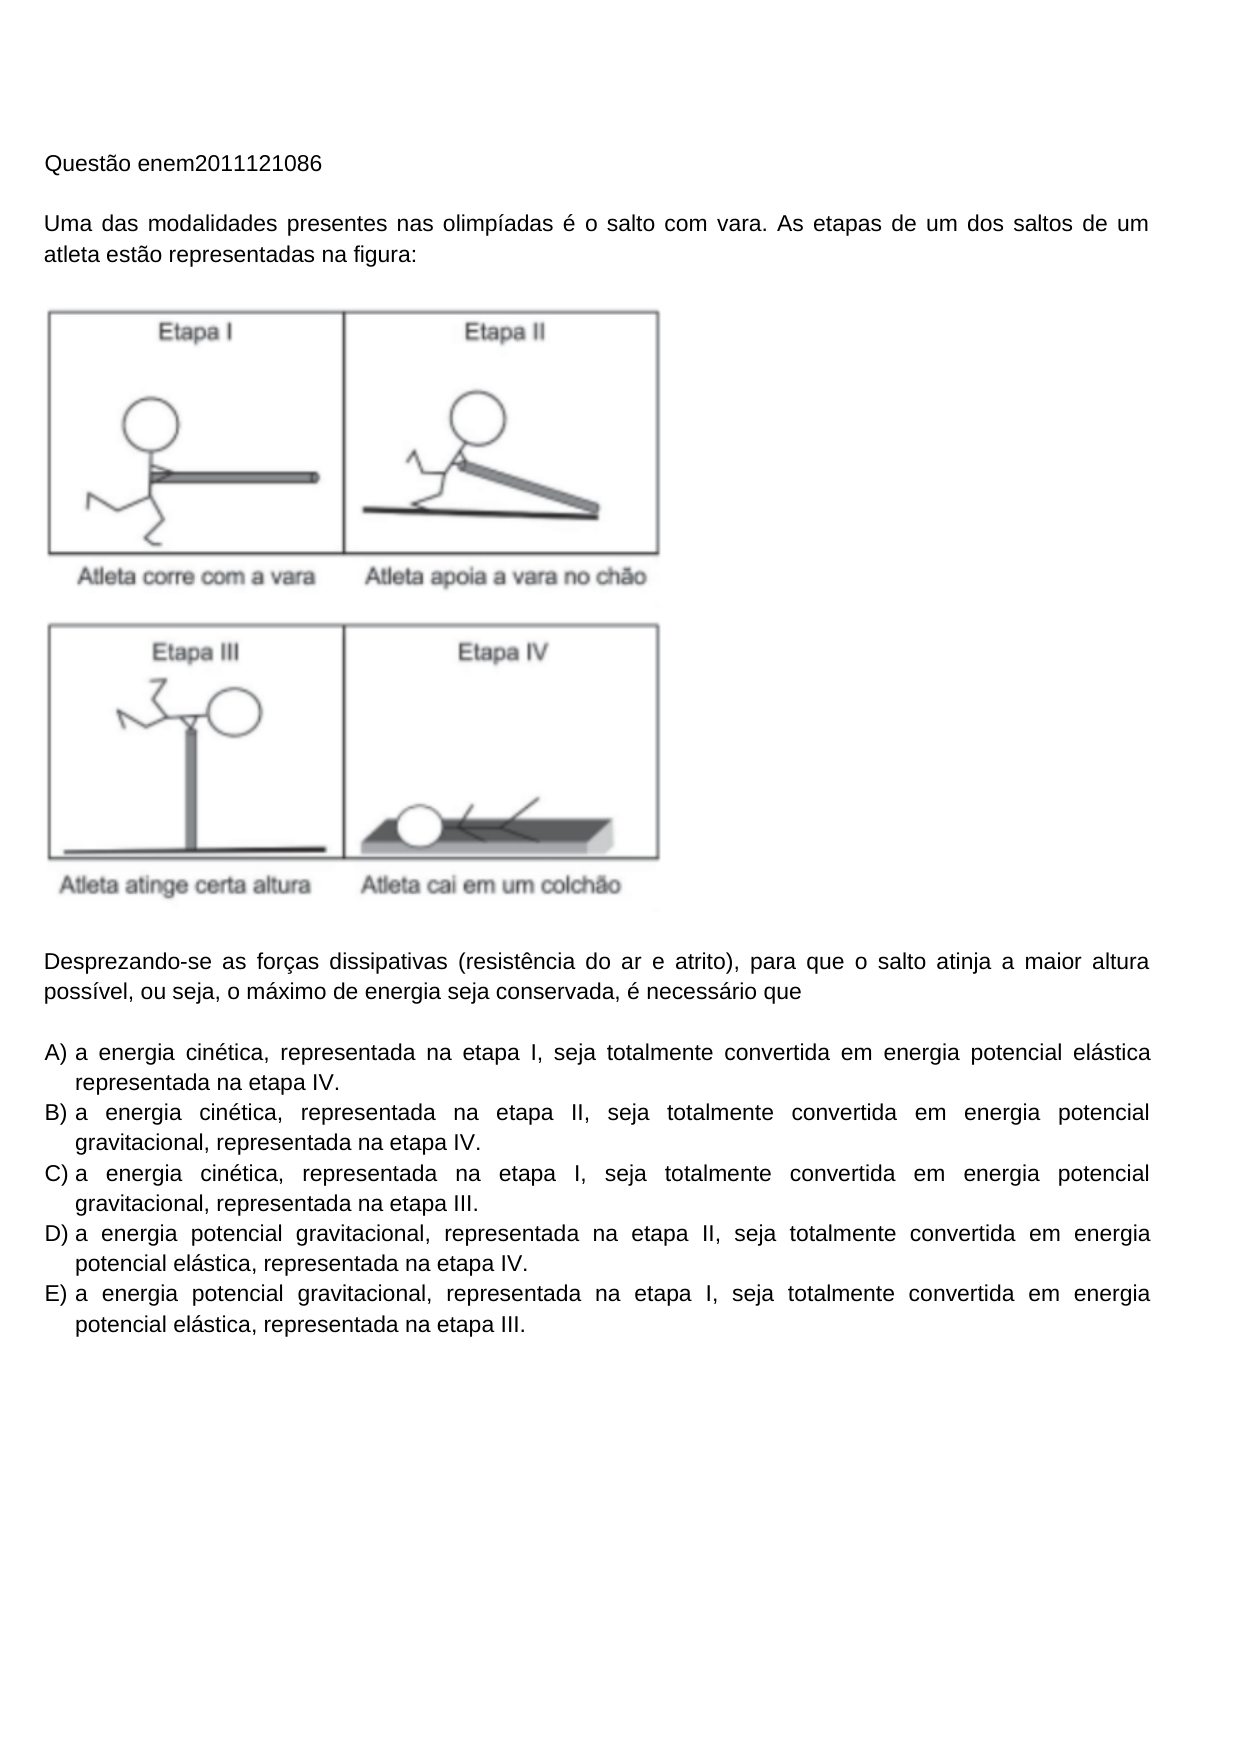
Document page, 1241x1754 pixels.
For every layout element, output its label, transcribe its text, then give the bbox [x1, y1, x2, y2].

list a energia cinética, representada na etapa II, seja totalmente convertida em energia potencial gravitacional, representada na etapa IV. [44, 1099, 1151, 1156]
text Desprezando-se as forças dissipativas (resistência do ar e atrito), para que o salto atinja a maior altura possível, ou seja, o máximo de energia seja conservada, é necessário que [44, 948, 1151, 1004]
list a energia cinética, representada na etapa I, seja totalmente convertida em energia potencial elástica representada na etapa IV. [44, 1039, 1151, 1095]
list a energia cinética, representada na etapa I, seja totalmente convertida em energia potencial gravitacional, representada na etapa III. [44, 1159, 1151, 1216]
list a energia potencial gravitacional, representada na etapa I, seja totalmente convertida em energia potencial elástica, representada na etapa III. [44, 1280, 1151, 1337]
text Questão enem2011121086 [44, 150, 1151, 176]
list a energia potencial gravitacional, representada na etapa II, seja totalmente convertida em energia potencial elástica, representada na etapa IV. [44, 1220, 1151, 1276]
text Uma das modalidades presentes nas olimpíadas é o salto com vara. As etapas de um dos saltos de um atleta estão representadas na figura: [44, 210, 1151, 267]
picture [43, 301, 665, 914]
